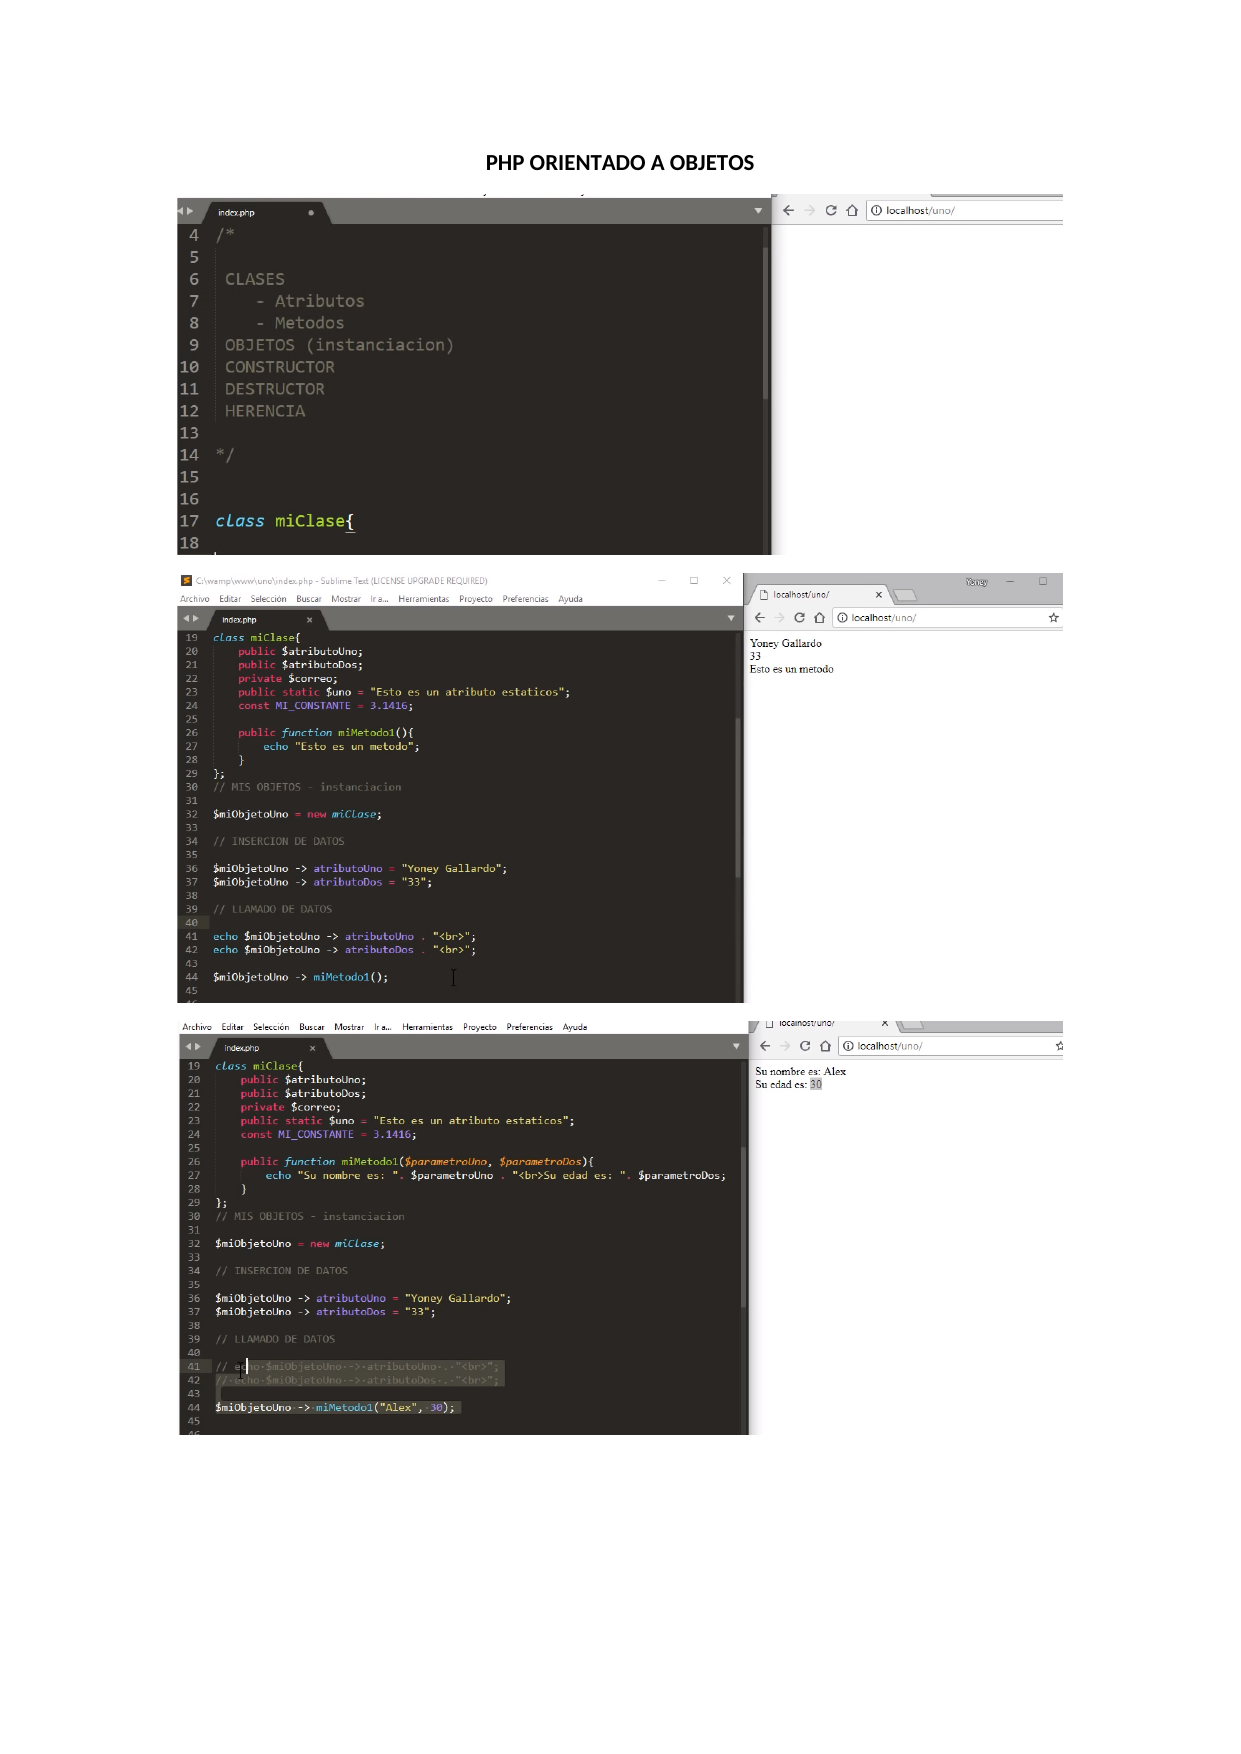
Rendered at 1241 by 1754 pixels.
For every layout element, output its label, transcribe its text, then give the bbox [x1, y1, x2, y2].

picture [177, 573, 1063, 1003]
text PHP ORIENTADO A OBJETOS [177, 148, 1063, 176]
picture [177, 1021, 1063, 1435]
picture [177, 194, 1063, 555]
